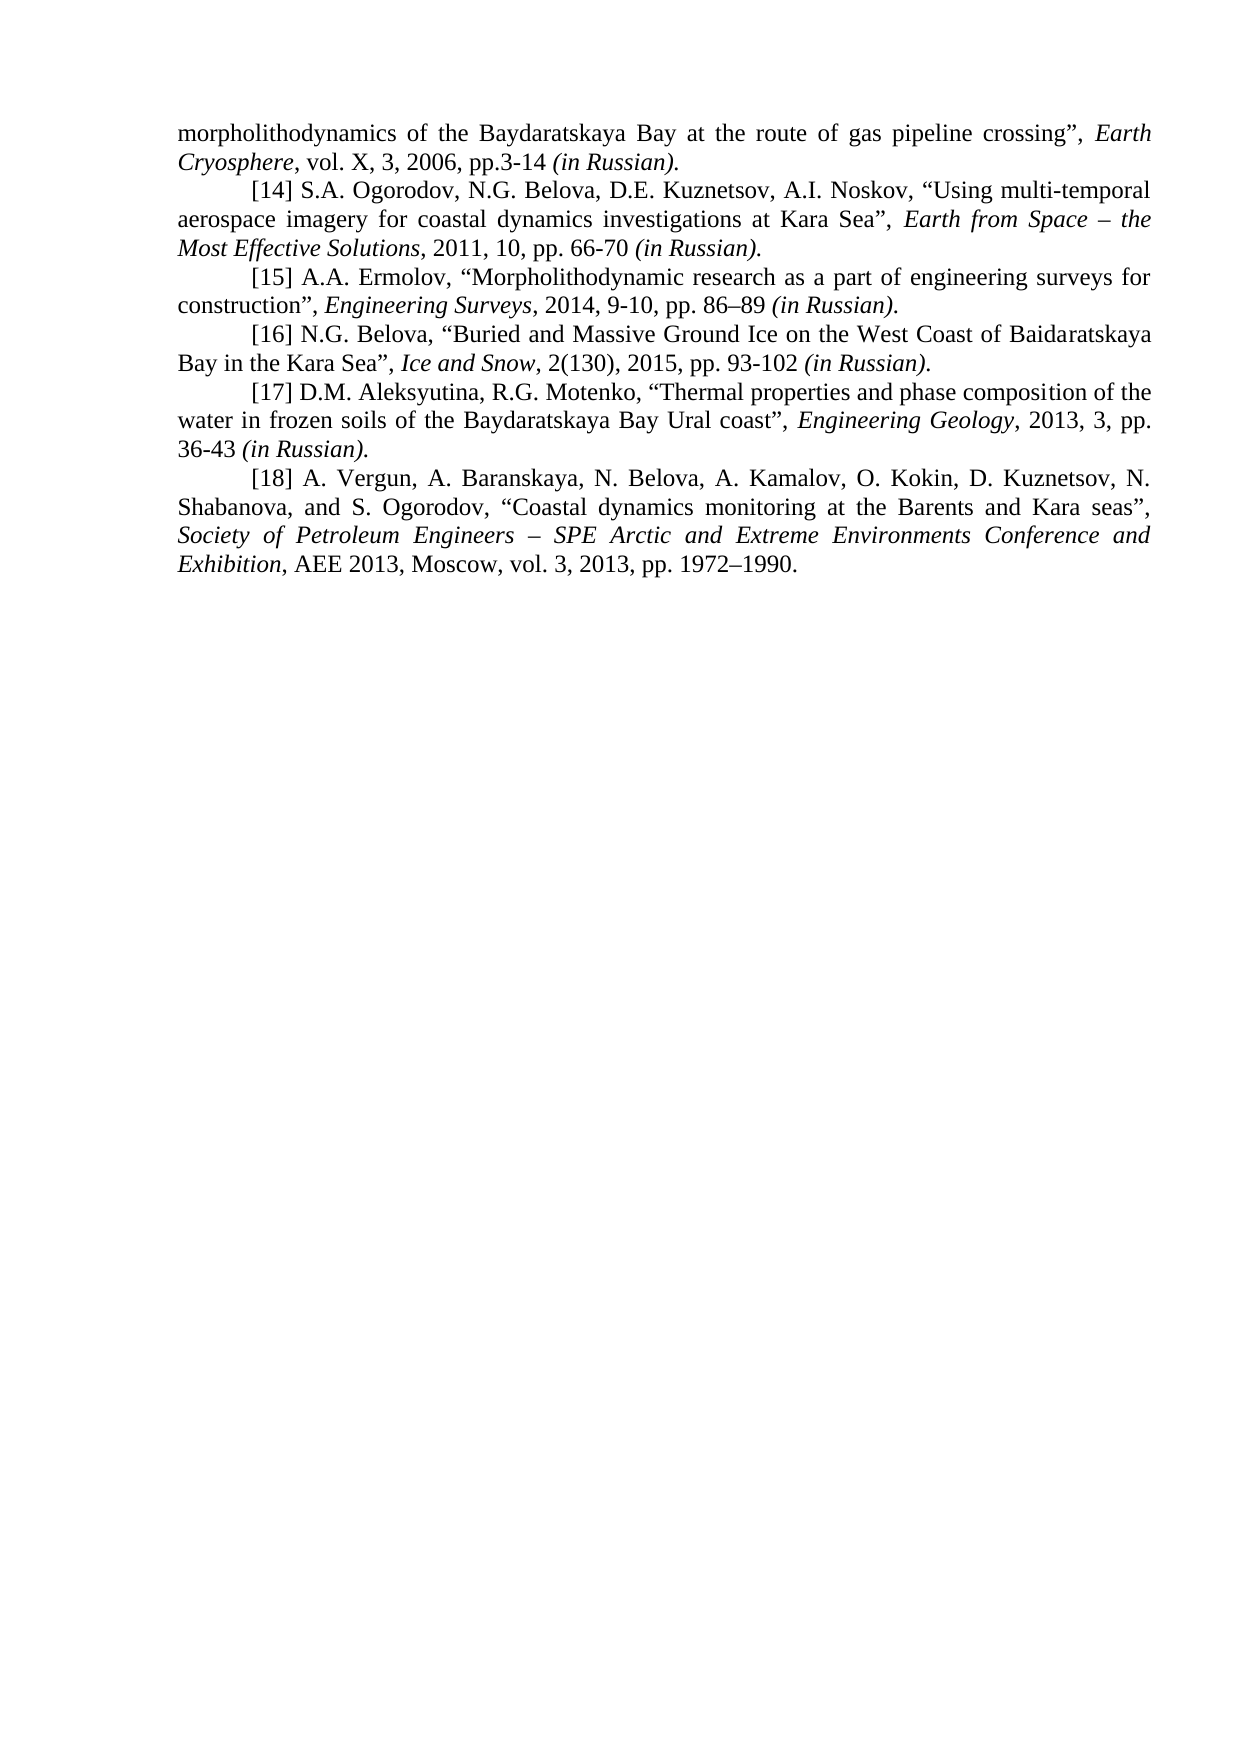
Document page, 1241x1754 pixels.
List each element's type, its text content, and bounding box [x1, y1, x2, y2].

text [18] A. Vergun, A. Baranskaya, N. Belova, A. Kamalov, O. Kokin, D. Kuznetsov, N. Shabanova, and S. Ogorodov, “Coastal dynamics monitoring at the Barents and Kara seas”, Society of Petroleum Engineers – SPE Arctic and Extreme Environments Conference and Exhibition, AEE 2013, Moscow, vol. 3, 2013, pp. 1972–1990. [177, 463, 1152, 578]
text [177, 118, 1152, 176]
text [16] N.G. Belova, “Buried and Massive Ground Ice on the West Coast of Baidaratskaya Bay in the Kara Sea”, Ice and Snow, 2(130), 2015, pp. 93-102 (in Russian). [177, 319, 1152, 377]
text [15] A.A. Ermolov, “Morpholithodynamic research as a part of engineering surveys for construction”, Engineering Surveys, 2014, 9-10, pp. 86–89 (in Russian). [177, 262, 1152, 319]
text [14] S.A. Ogorodov, N.G. Belova, D.E. Kuznetsov, A.I. Noskov, “Using multi-temporal aerospace imagery for coastal dynamics investigations at Kara Sea”, Earth from Space – the Most Effective Solutions, 2011, 10, pp. 66-70 (in Russian). [177, 176, 1152, 262]
text [17] D.M. Aleksyutina, R.G. Motenko, “Thermal properties and phase composition of the water in frozen soils of the Baydaratskaya Bay Ural coast”, Engineering Geology, 2013, 3, pp. 36-43 (in Russian). [177, 377, 1152, 463]
